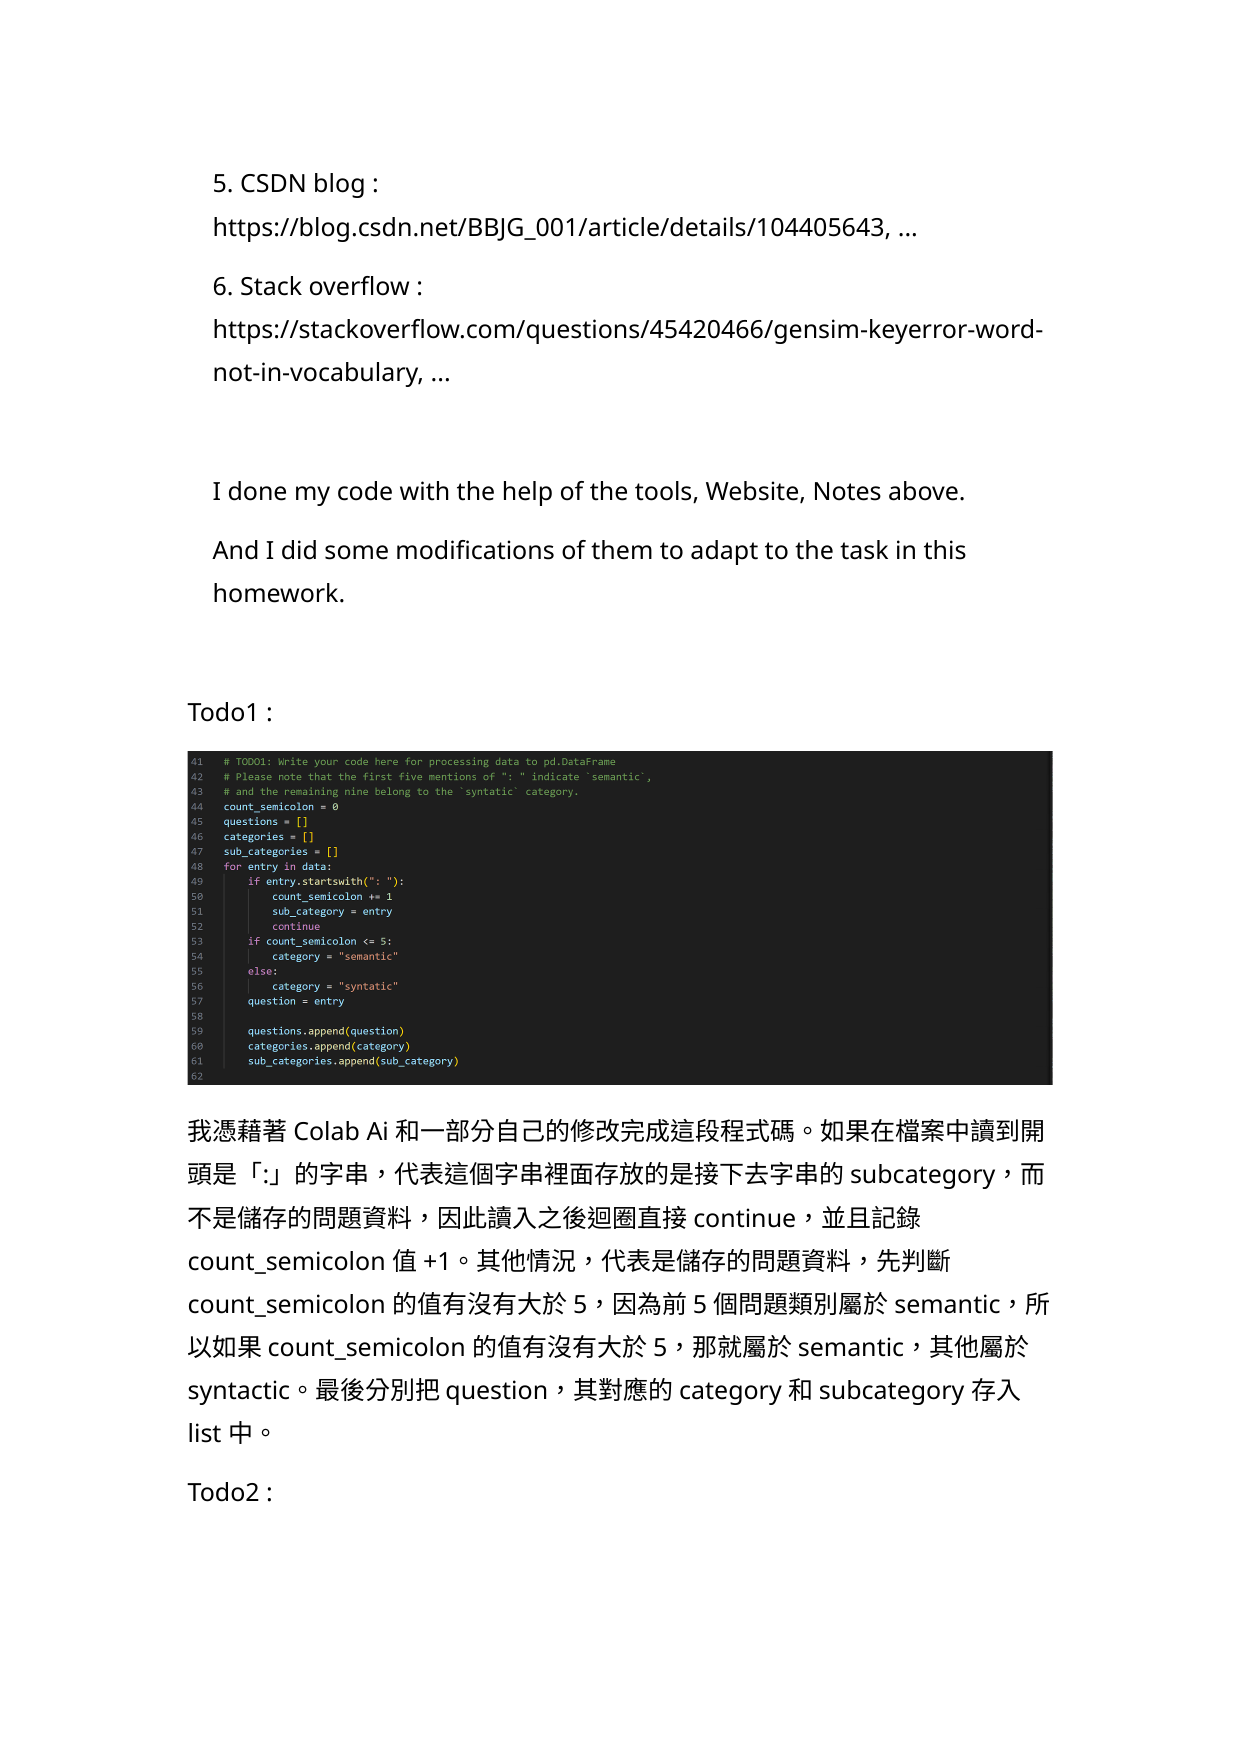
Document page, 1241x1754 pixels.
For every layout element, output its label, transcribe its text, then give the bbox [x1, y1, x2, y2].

text 5. CSDN blog : https://blog.csdn.net/BBJG_001/article/details/104405643, ... [212, 164, 1053, 245]
text Todo1 : [187, 693, 1053, 730]
text 我憑藉著 Colab Ai 和一部分自己的修改完成這段程式碼。如果在檔案中讀到開頭是「:」的字串，代表這個字串裡面存放的是接下去字串的 subcategory，而不是儲存的問題資料，因此讀入之後迴圈直接 continue，並且記錄 count_semicolon 值 +1。其他情況，代表是儲存的問題資料，先判斷 count_semicolon 的值有沒有大於 5，因為前 5 個問題類別屬於 semantic，所以如果count_semicolon 的值有沒有大於 5，那就屬於 semantic，其他屬於 syntactic。最後分別把question，其對應的 category 和 subcategory 存入 list 中。 [187, 1111, 1053, 1451]
text And I did some modifications of them to adapt to the task in this homework. [212, 531, 1053, 612]
text Todo2 : [187, 1473, 1053, 1510]
text I done my code with the help of the tools, Website, Notes above. [212, 472, 1053, 509]
picture [187, 751, 1053, 1085]
text 6. Stack overflow : https://stackoverflow.com/questions/45420466/gensim-keyerror-word-not-in-vocabulary, ... [212, 267, 1053, 391]
